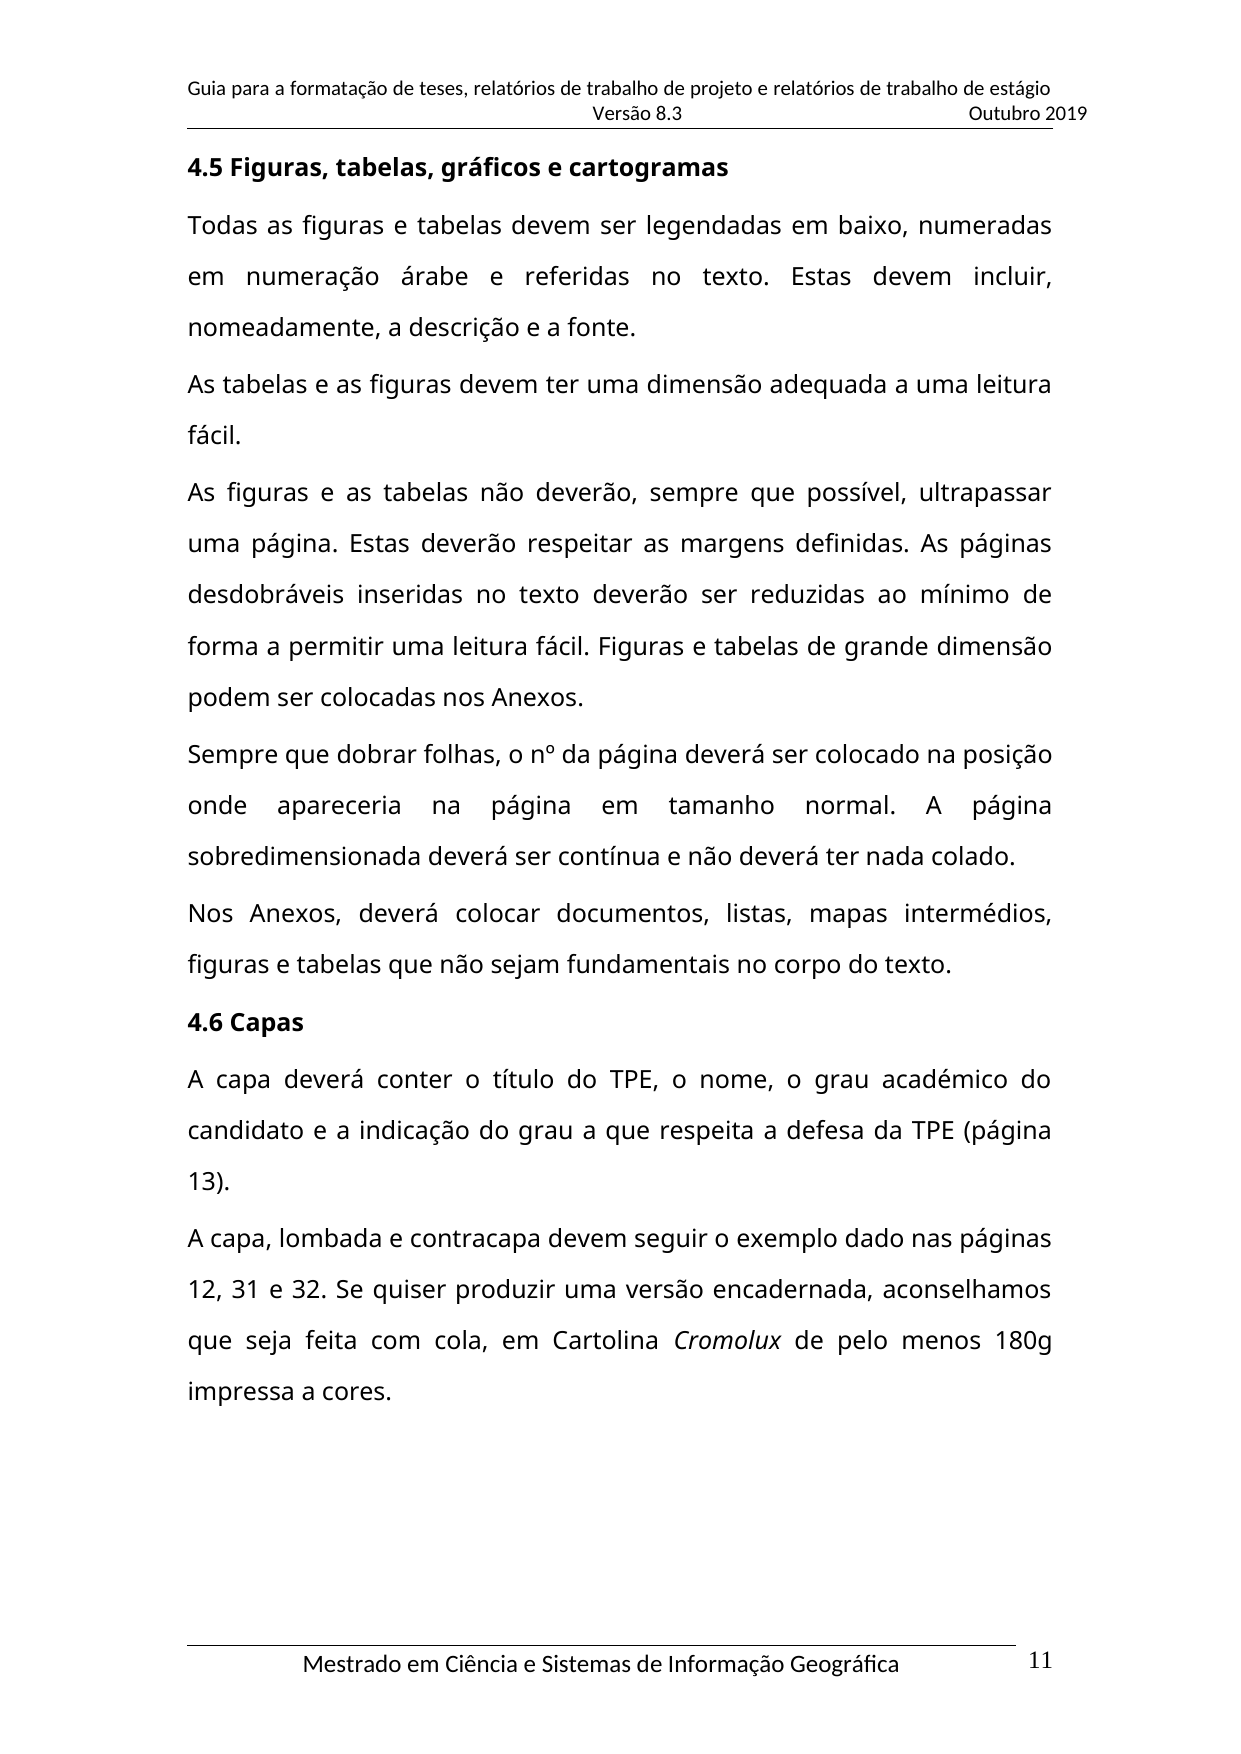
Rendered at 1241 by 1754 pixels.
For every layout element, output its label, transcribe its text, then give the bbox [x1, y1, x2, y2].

text As tabelas e as figuras devem ter uma dimensão adequada a uma leitura fácil. [187, 685, 1053, 771]
text As figuras e as tabelas não deverão, sempre que possível, ultrapassar uma página. Estas deverão respeitar as margens definidas. As páginas desdobráveis inseridas no texto deverão ser reduzidas ao mínimo de forma a permitir uma leitura fácil. Figuras e tabelas de grande dimensão podem ser colocadas nos Anexos. [187, 794, 1053, 1032]
text A capa deverá conter o título do TPE, o nome, o grau académico do candidato e a indicação do grau a que respeita a defesa da TPE (página 13). [187, 1380, 1053, 1516]
text Sempre que dobrar folhas, o nº da página deverá ser colocado na posição onde apareceria na página em tamanho normal. A página sobredimensionada deverá ser contínua e não deverá ter nada colado. [187, 1055, 1053, 1191]
subtitle 4.5 Figuras, tabelas, gráficos e cartogramas [187, 469, 1053, 503]
text Nos Anexos, deverá colocar documentos, listas, mapas intermédios, figuras e tabelas que não sejam fundamentais no corpo do texto. [187, 1214, 1053, 1300]
text O título do TPE deve resumir o seu conteúdo e não deve ser demasiado extenso. Títulos com mais de 50 palavras são normalmente considerados demasiado longos. Subtítulos só devem ser utilizados quando estritamente necessários. [187, 258, 1053, 446]
subtitle 4.6 Capas [187, 1323, 1053, 1357]
text Todas as figuras e tabelas devem ser legendadas em baixo, numeradas em numeração árabe e referidas no texto. Estas devem incluir, nomeadamente, a descrição e a fonte. [187, 526, 1053, 662]
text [187, 150, 1053, 235]
